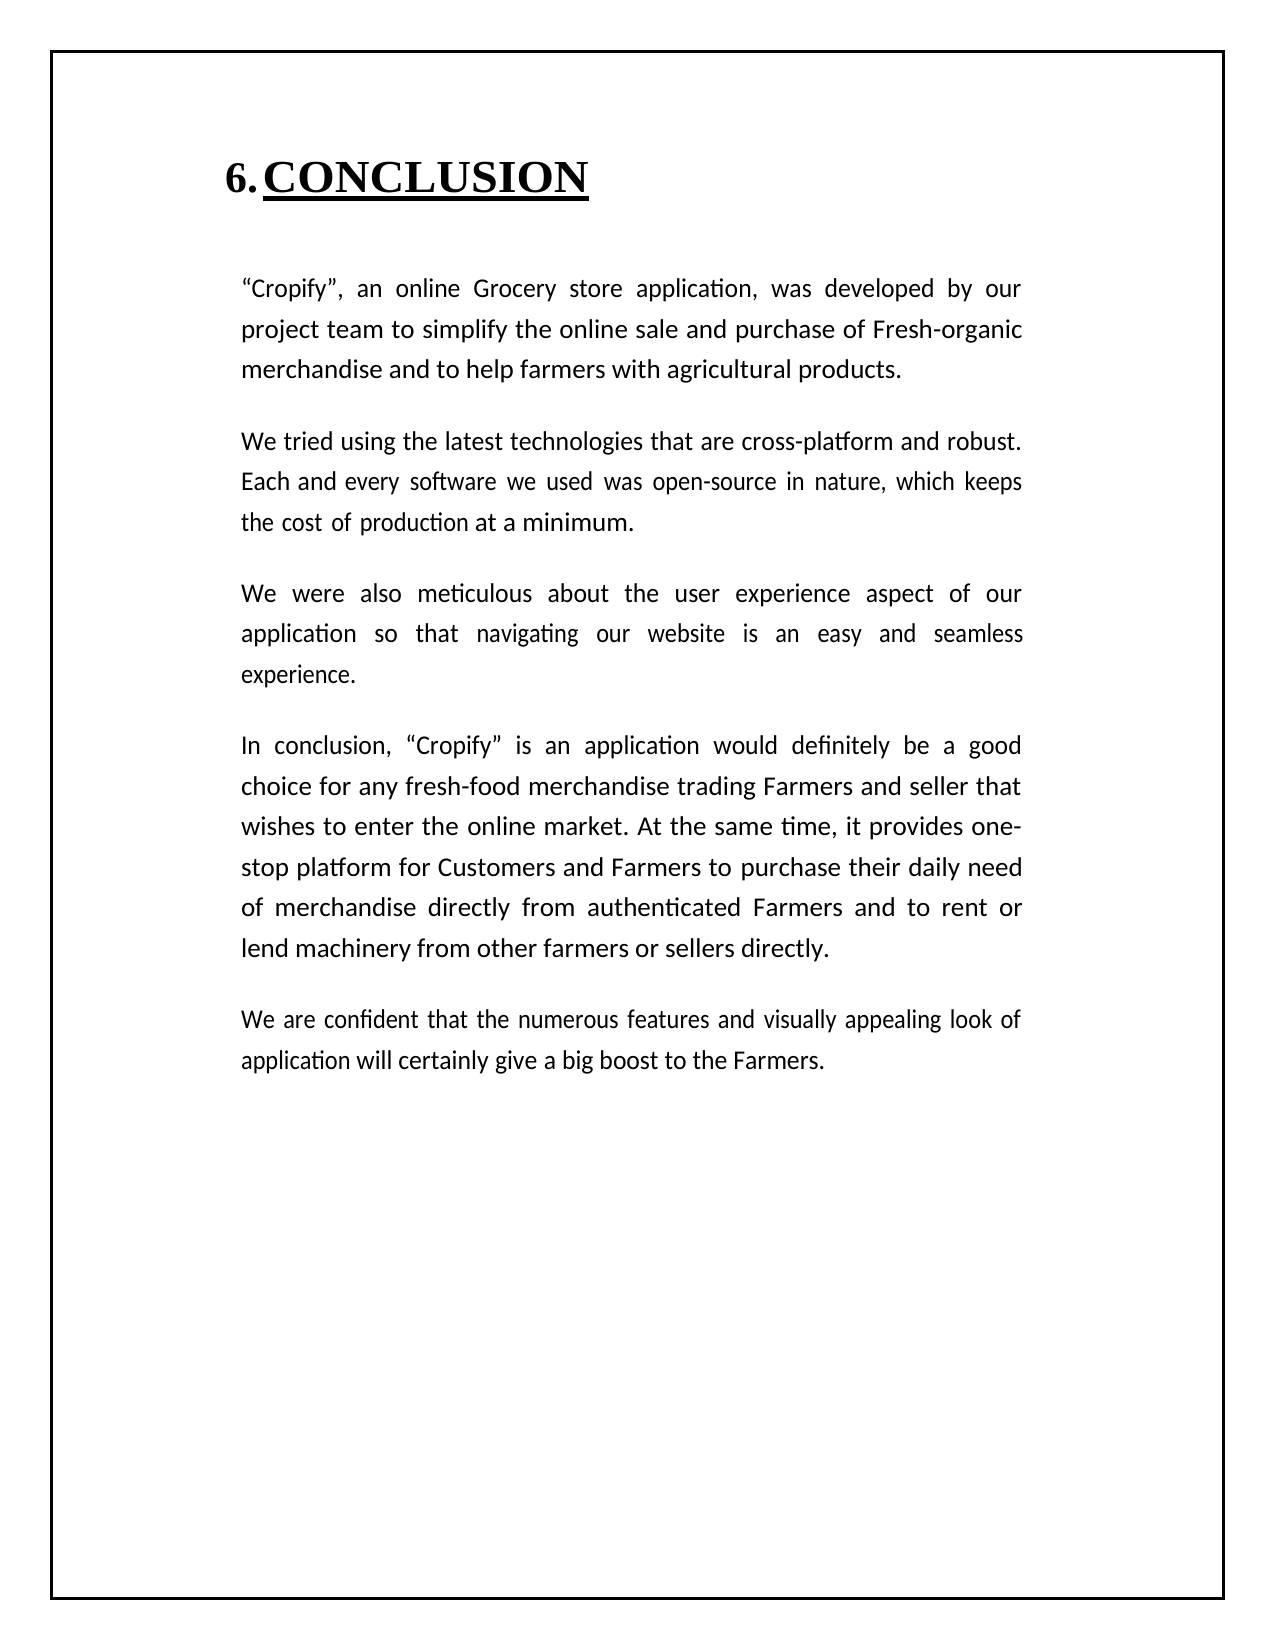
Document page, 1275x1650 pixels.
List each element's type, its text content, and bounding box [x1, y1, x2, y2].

text We tried using the latest technologies that are cross-platform and robust. Each and every software we used was open-source in nature, which keeps the cost of production at a minimum. [241, 424, 1023, 538]
subtitle CONCLUSION [225, 150, 1125, 203]
text “Cropify”, an online Grocery store application, was developed by our project team to simplify the online sale and purchase of Fresh-organic merchandise and to help farmers with agricultural products. [241, 271, 1023, 385]
text We were also meticulous about the user experience aspect of our application so that navigating our website is an easy and seamless experience. [241, 576, 1023, 690]
text We are confident that the numerous features and visually appealing look of application will certainly give a big boost to the Farmers. [241, 1002, 1023, 1076]
text In conclusion, “Cropify” is an application would definitely be a good choice for any fresh-food merchandise trading Farmers and seller that wishes to enter the online market. At the same time, it provides one-stop platform for Customers and Farmers to purchase their daily need of merchandise directly from authenticated Farmers and to rent or lend machinery from other farmers or sellers directly. [241, 728, 1023, 964]
